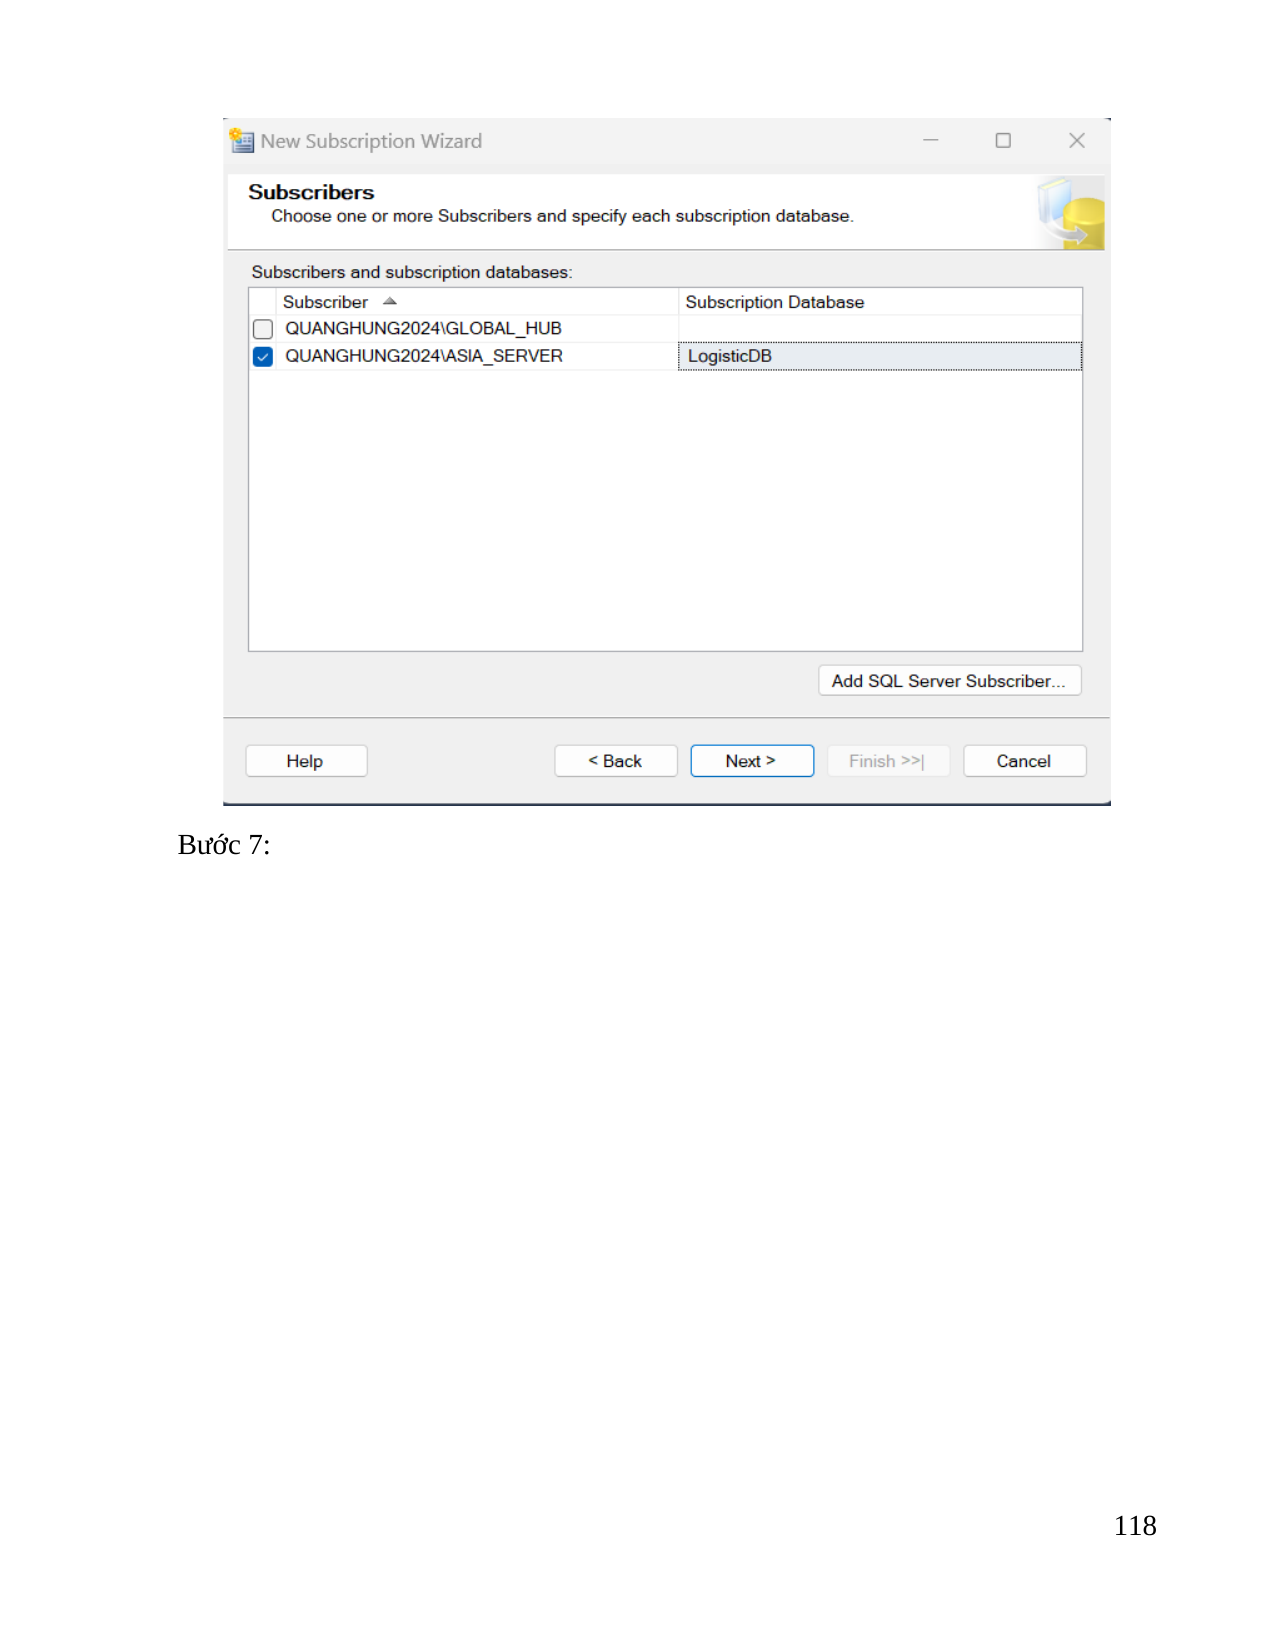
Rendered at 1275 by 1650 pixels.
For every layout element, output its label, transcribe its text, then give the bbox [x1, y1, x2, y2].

picture [223, 118, 1111, 806]
text Bước 7: [177, 827, 1157, 861]
